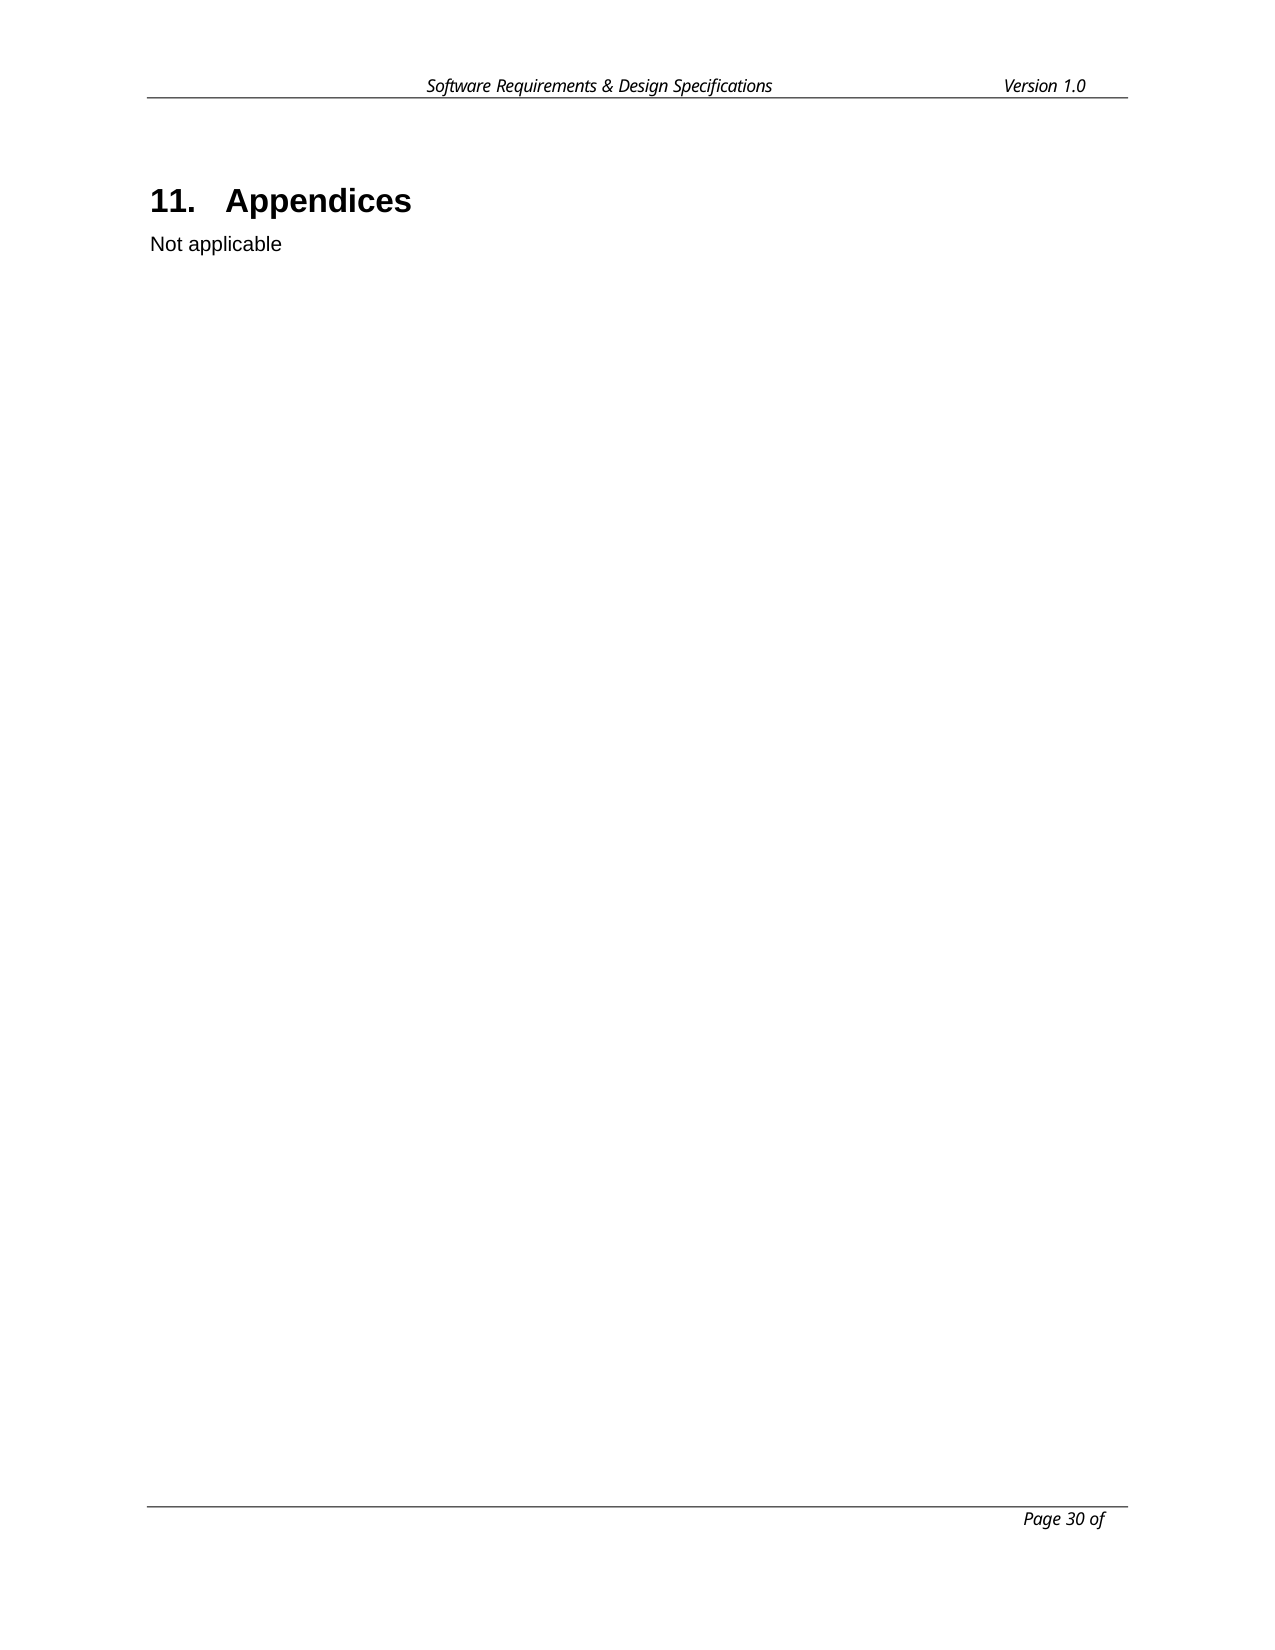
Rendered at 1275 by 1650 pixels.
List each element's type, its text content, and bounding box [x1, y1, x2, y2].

text Not applicable [150, 232, 1115, 256]
subtitle Appendices [150, 181, 1194, 219]
